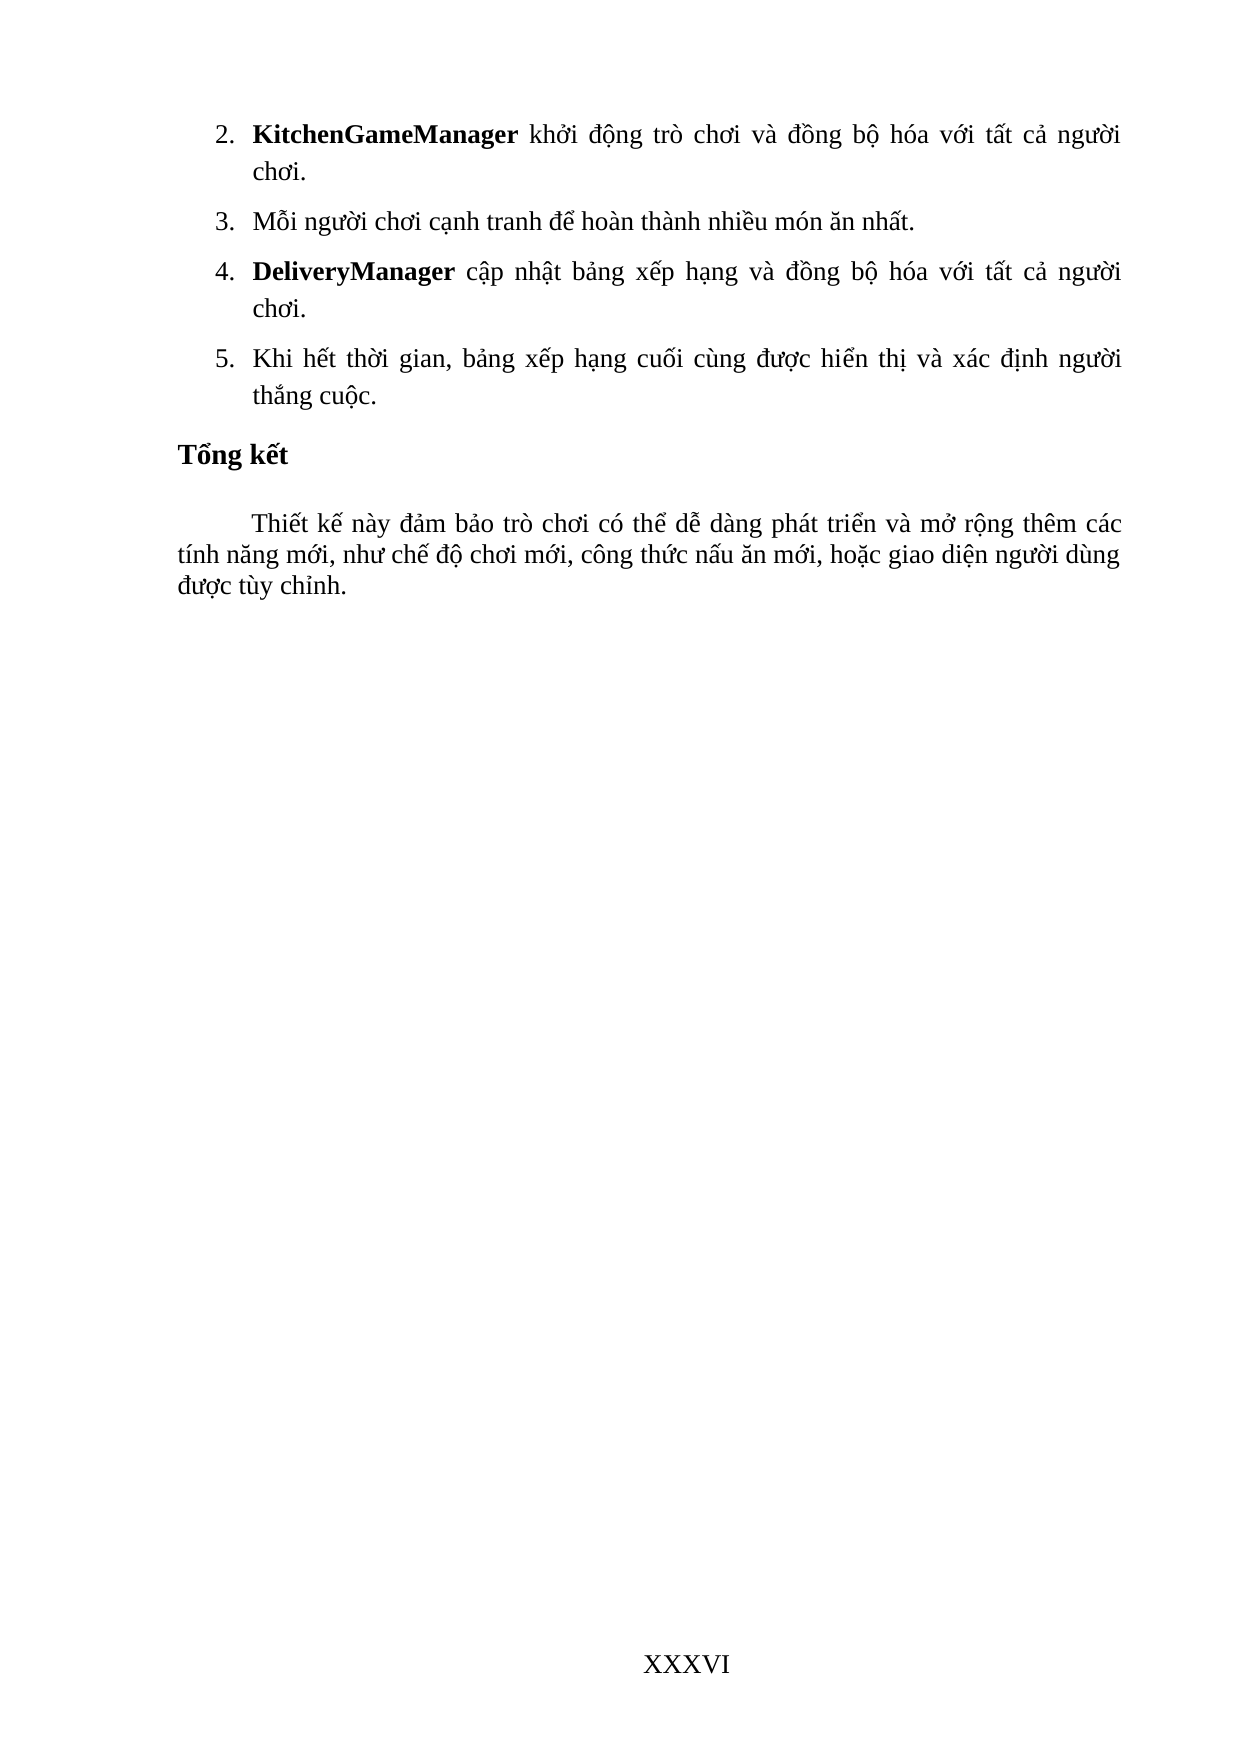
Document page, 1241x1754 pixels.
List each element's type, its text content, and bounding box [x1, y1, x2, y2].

text Thiết kế này đảm bảo trò chơi có thể dễ dàng phát triển và mở rộng thêm các tính năng mới, như chế độ chơi mới, công thức nấu ăn mới, hoặc giao diện người dùng được tùy chỉnh. [177, 507, 1122, 600]
list Khi hết thời gian, bảng xếp hạng cuối cùng được hiển thị và xác định người thắng cuộc. [215, 342, 1122, 411]
subtitle Tổng kết [177, 437, 1122, 471]
list KitchenGameManager khởi động trò chơi và đồng bộ hóa với tất cả người chơi. [215, 118, 1122, 187]
list Mỗi người chơi cạnh tranh để hoàn thành nhiều món ăn nhất. [215, 205, 1122, 236]
list DeliveryManager cập nhật bảng xếp hạng và đồng bộ hóa với tất cả người chơi. [215, 255, 1122, 323]
